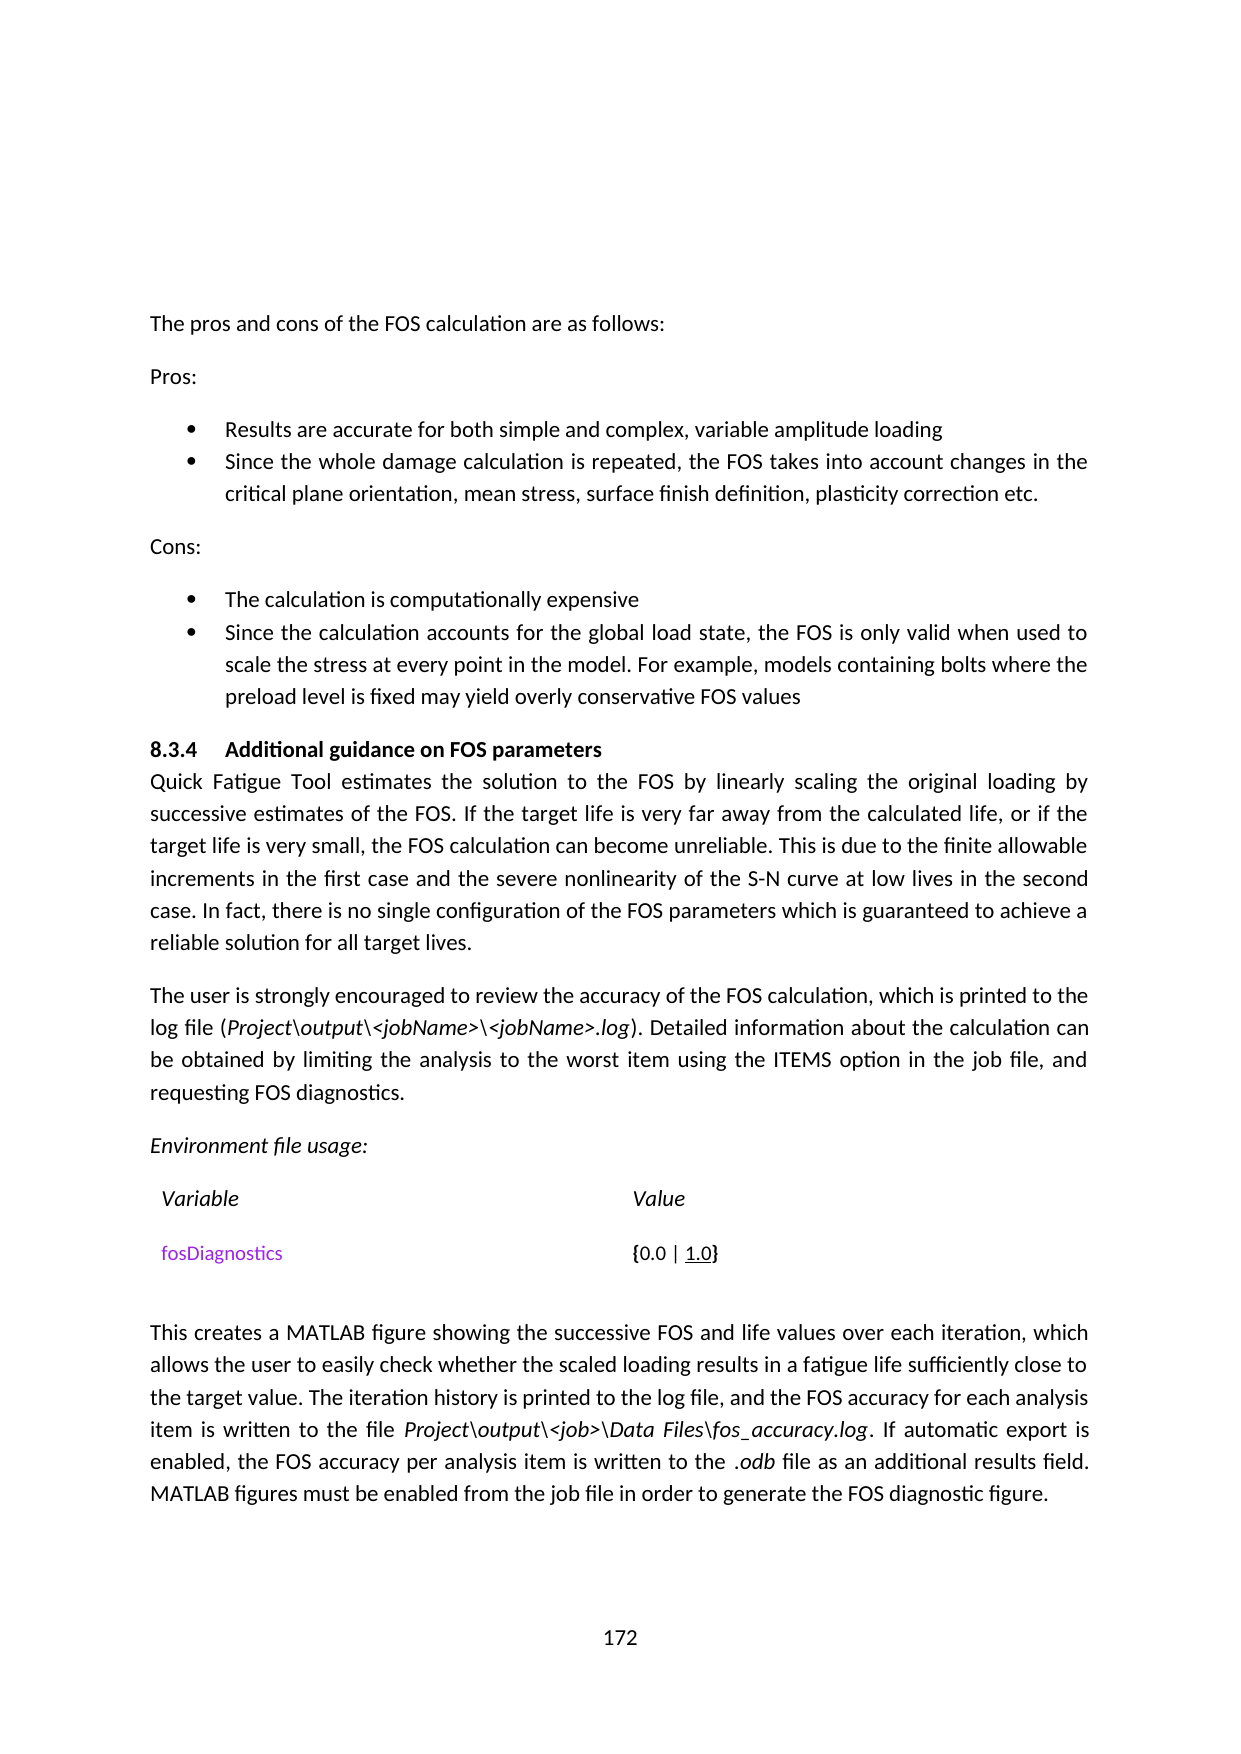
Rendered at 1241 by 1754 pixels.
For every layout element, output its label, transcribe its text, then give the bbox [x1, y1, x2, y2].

text The pros and cons of the FOS calculation are as follows: [150, 309, 1090, 337]
list The calculation is computationally expensive [187, 586, 1090, 613]
text This creates a MATLAB figure showing the successive FOS and life values over each iteration, which allows the user to easily check whether the scaled loading results in a fatigue life sufficiently close to the target value. The iteration history is printed to the log file, and the FOS accuracy for each analysis item is written to the file Project\output\<job>\Data Files\fos_accuracy.log. If automatic export is enabled, the FOS accuracy per analysis item is written to the .odb file as an additional results field. MATLAB figures must be enabled from the job file in order to generate the FOS diagnostic figure. [150, 1318, 1090, 1507]
list Since the calculation accounts for the global load state, the FOS is only valid when used to scale the stress at every point in the model. For example, models containing bolts where the preload level is fixed may yield overly conservative FOS values [187, 618, 1090, 710]
subtitle 8.3.4 Additional guidance on FOS parameters [150, 735, 1090, 763]
list Since the whole damage calculation is repeated, the FOS takes into account changes in the critical plane orientation, mean stress, surface finish definition, plasticity correction etc. [187, 447, 1090, 507]
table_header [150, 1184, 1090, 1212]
list Results are accurate for both simple and complex, variable amplitude loading [187, 415, 1090, 443]
text Cons: [150, 532, 1090, 561]
text The user is strongly encouraged to review the accuracy of the FOS calculation, which is printed to the log file (Project\output\<jobName>\<jobName>.log). Detailed information about the calculation can be obtained by limiting the analysis to the worst item using the ITEMS option in the job file, and requesting FOS diagnostics. [150, 981, 1090, 1106]
text Environment file usage: [150, 1131, 1090, 1159]
text Quick Fatigue Tool estimates the solution to the FOS by linearly scaling the original loading by successive estimates of the FOS. If the target life is very far away from the calculated life, or if the target life is very small, the FOS calculation can become unreliable. This is due to the finite allowable increments in the first case and the severe nonlinearity of the S-N curve at low lives in the second case. In fact, there is no single configuration of the FOS parameters which is guaranteed to achieve a reliable solution for all target lives. [150, 767, 1090, 956]
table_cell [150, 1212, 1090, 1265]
text Pros: [150, 362, 1090, 390]
